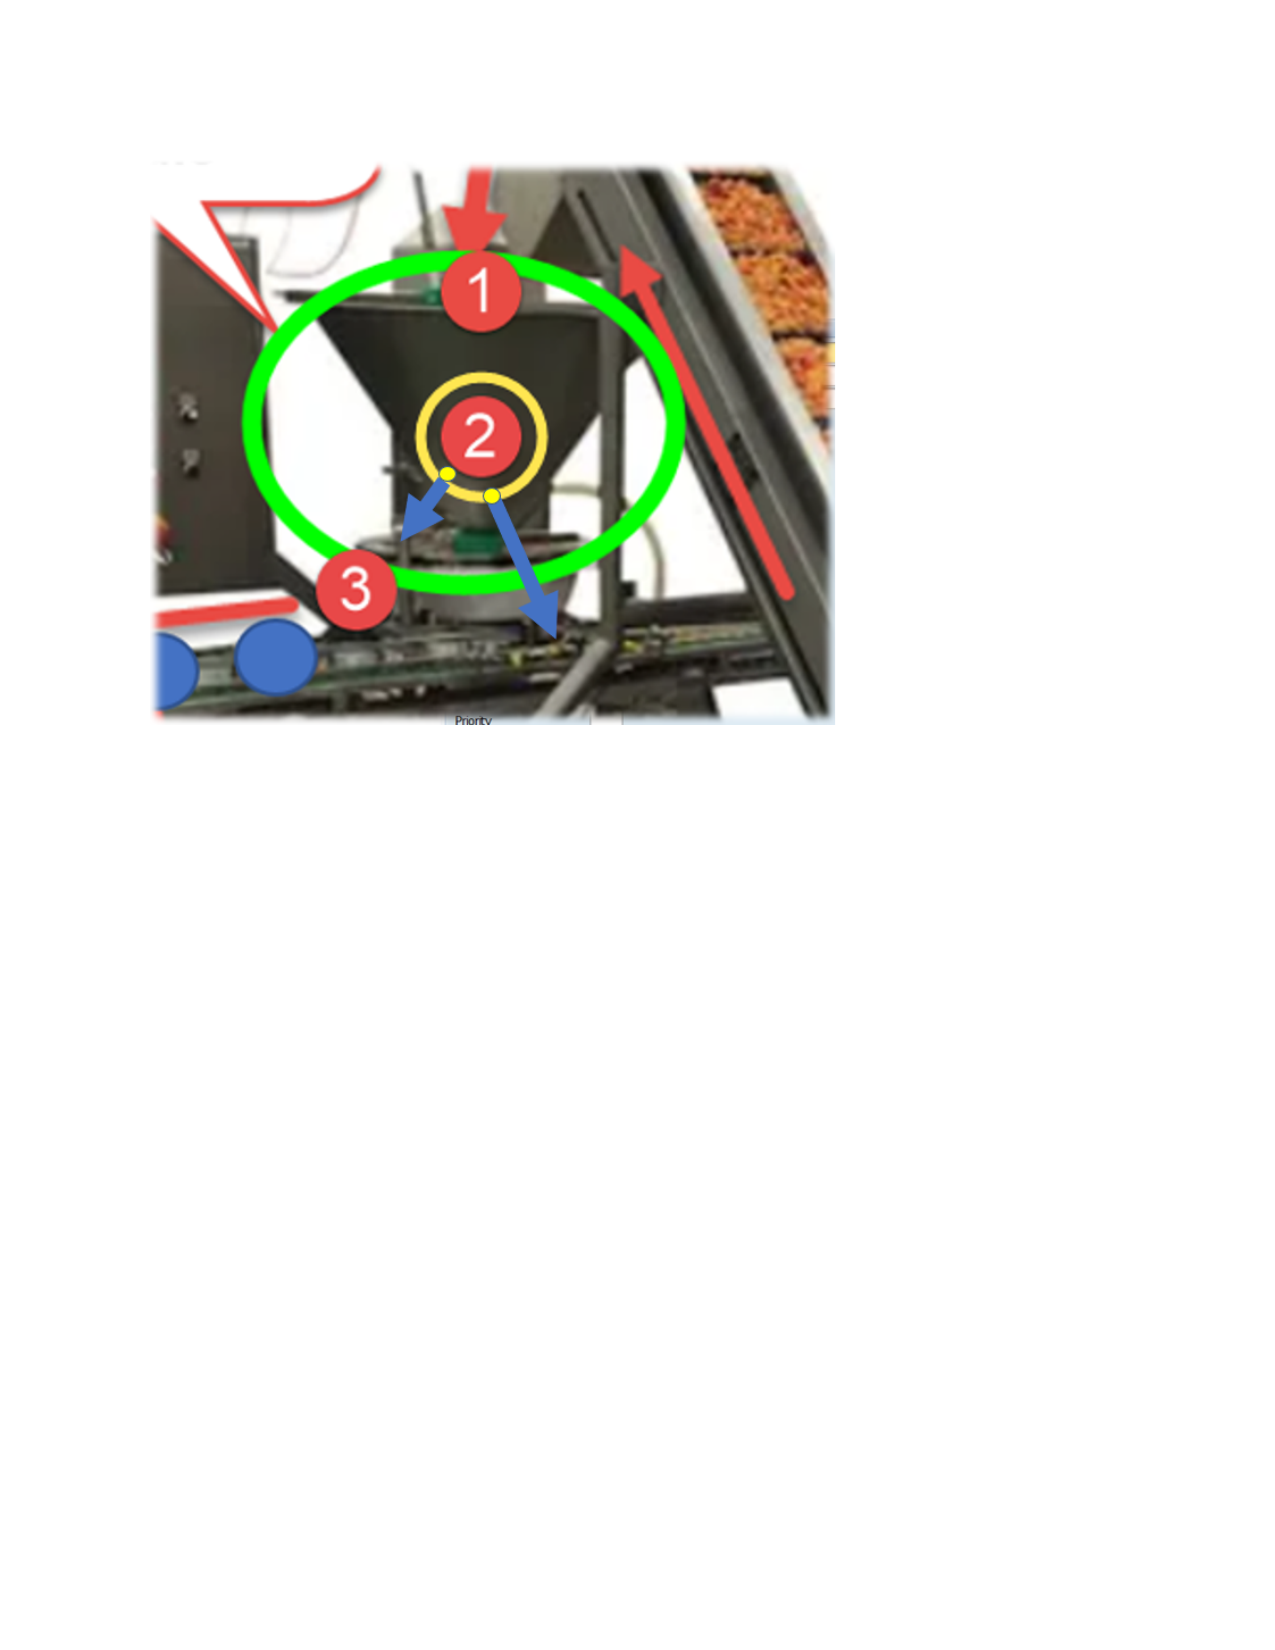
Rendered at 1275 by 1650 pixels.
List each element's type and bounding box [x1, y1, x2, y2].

picture [150, 150, 836, 725]
